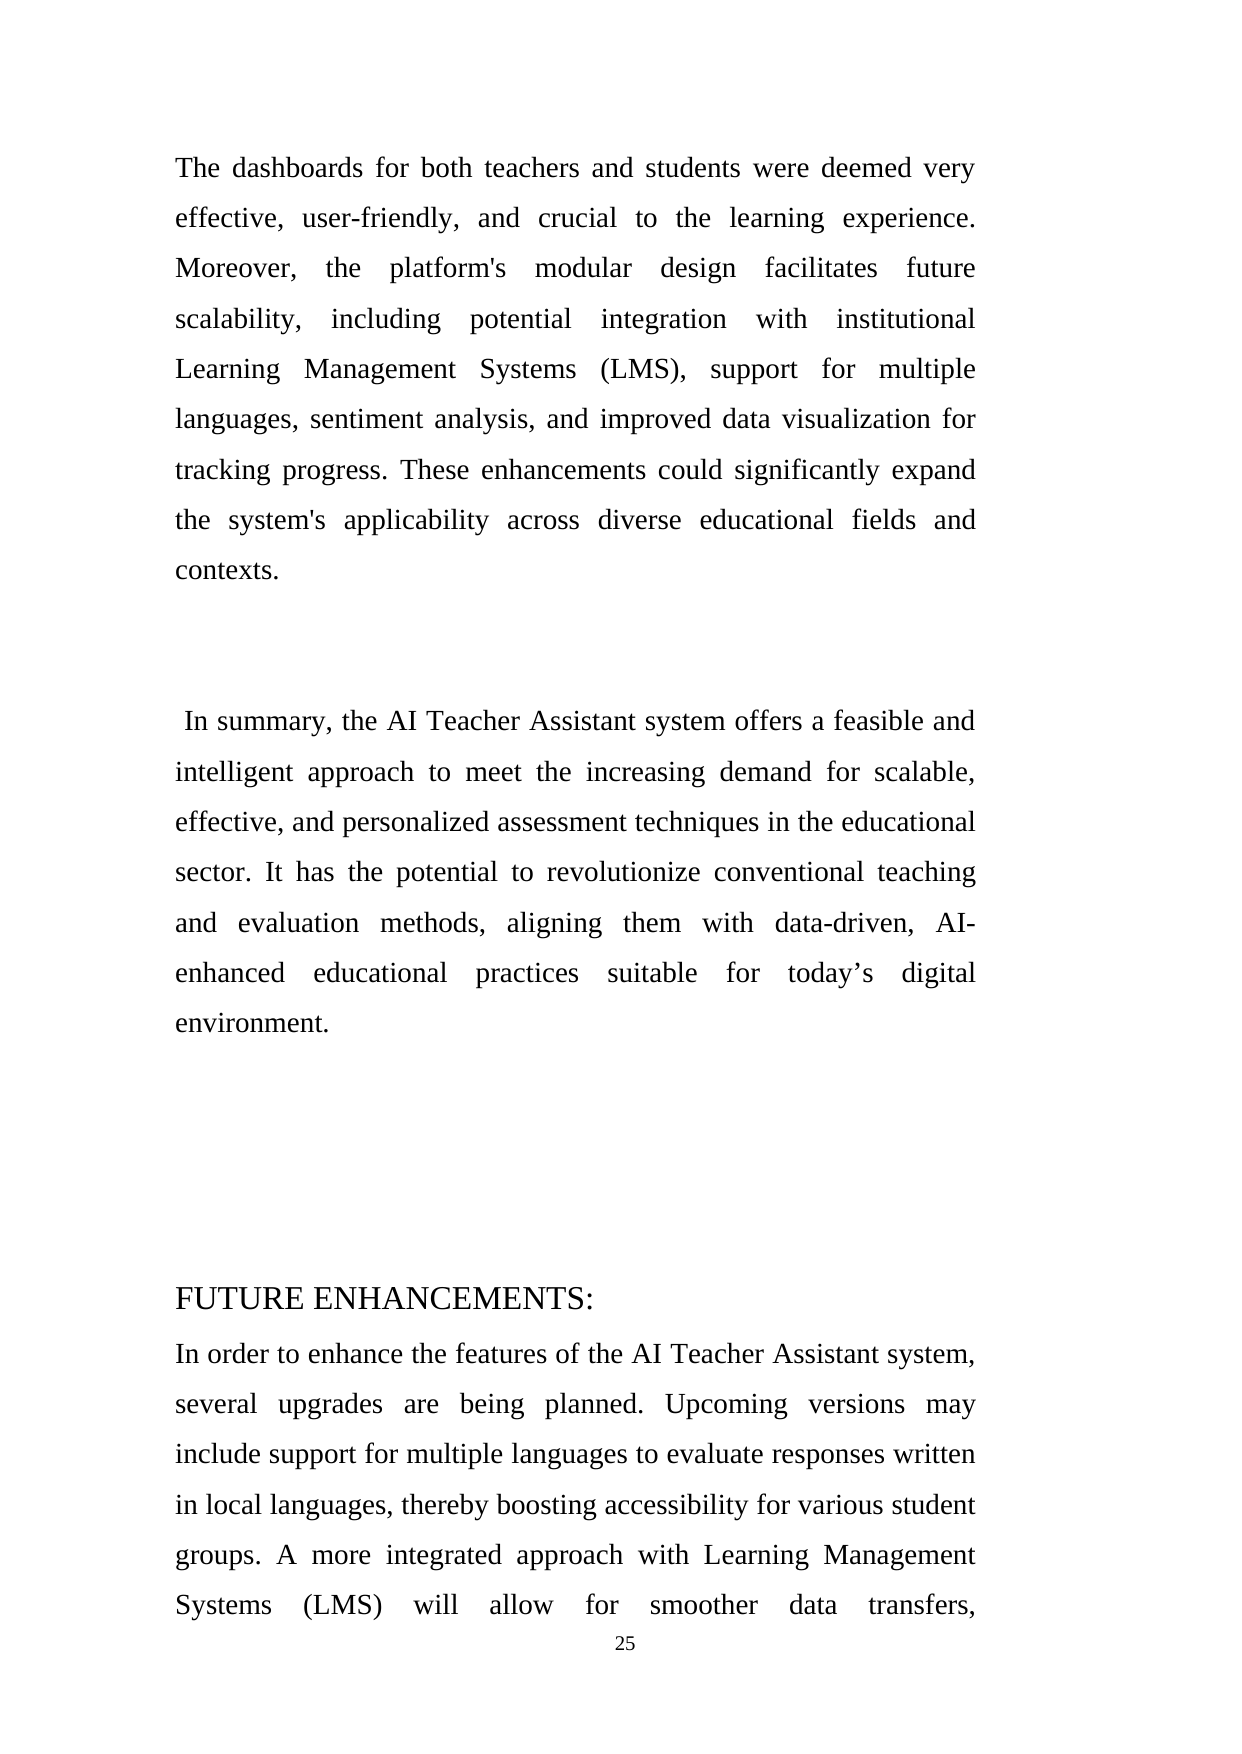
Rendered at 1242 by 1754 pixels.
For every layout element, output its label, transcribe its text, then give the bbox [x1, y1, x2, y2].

text In summary, the AI Teacher Assistant system offers a feasible and intelligent approach to meet the increasing demand for scalable, effective, and personalized assessment techniques in the educational sector. It has the potential to revolutionize conventional teaching and evaluation methods, aligning them with data-driven, AI-enhanced educational practices suitable for today’s digital environment. [175, 703, 977, 1039]
text The dashboards for both teachers and students were deemed very effective, user-friendly, and crucial to the learning experience. Moreover, the platform's modular design facilitates future scalability, including potential integration with institutional Learning Management Systems (LMS), support for multiple languages, sentiment analysis, and improved data visualization for tracking progress. These enhancements could significantly expand the system's applicability across diverse educational fields and contexts. [175, 150, 977, 586]
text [175, 1336, 977, 1621]
text FUTURE ENHANCEMENTS: [175, 1278, 977, 1317]
